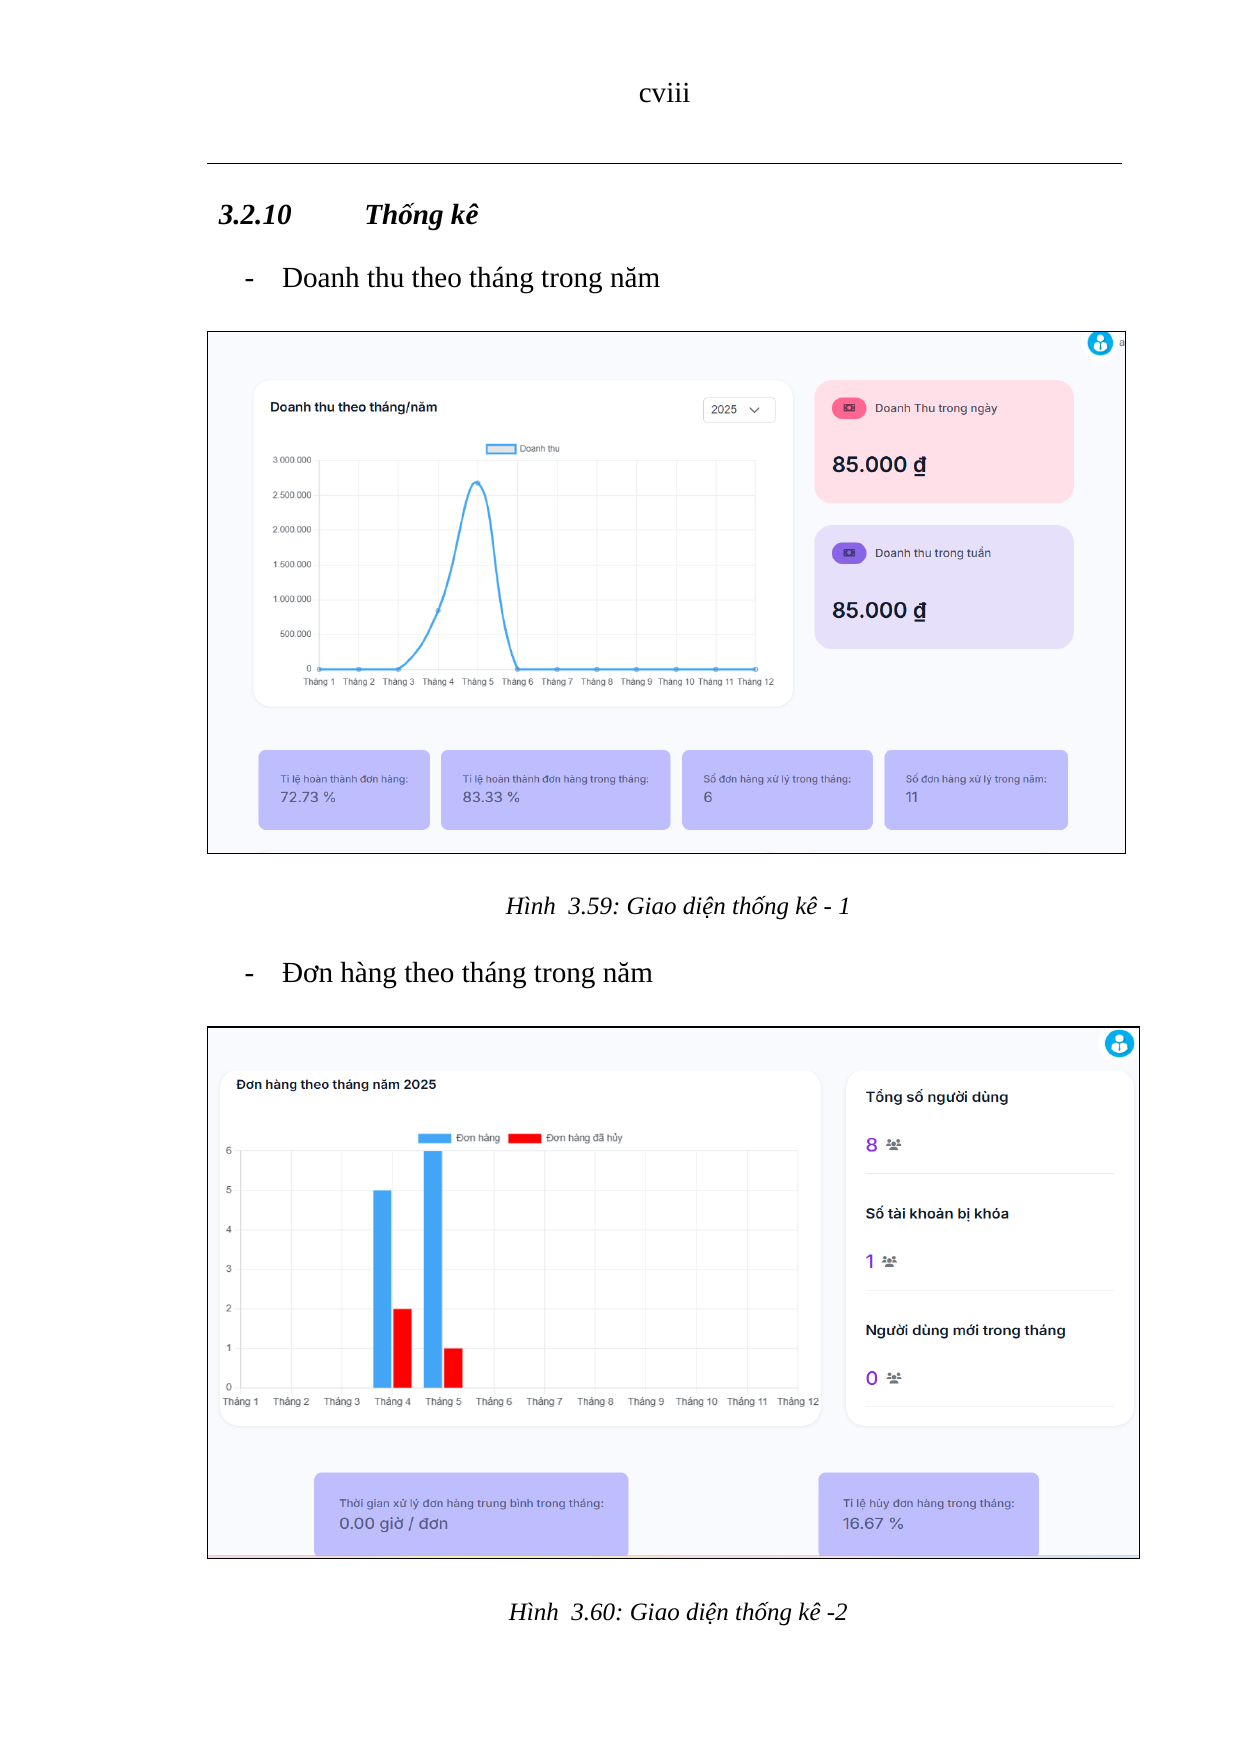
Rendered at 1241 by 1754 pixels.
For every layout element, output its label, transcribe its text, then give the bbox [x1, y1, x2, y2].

subtitle Thống kê [218, 197, 1122, 231]
picture [208, 332, 1125, 853]
picture [208, 1028, 1139, 1558]
picture [1094, 343, 1107, 351]
list Doanh thu theo tháng trong năm [244, 260, 1122, 294]
list Đơn hàng theo tháng trong năm [244, 955, 1122, 989]
